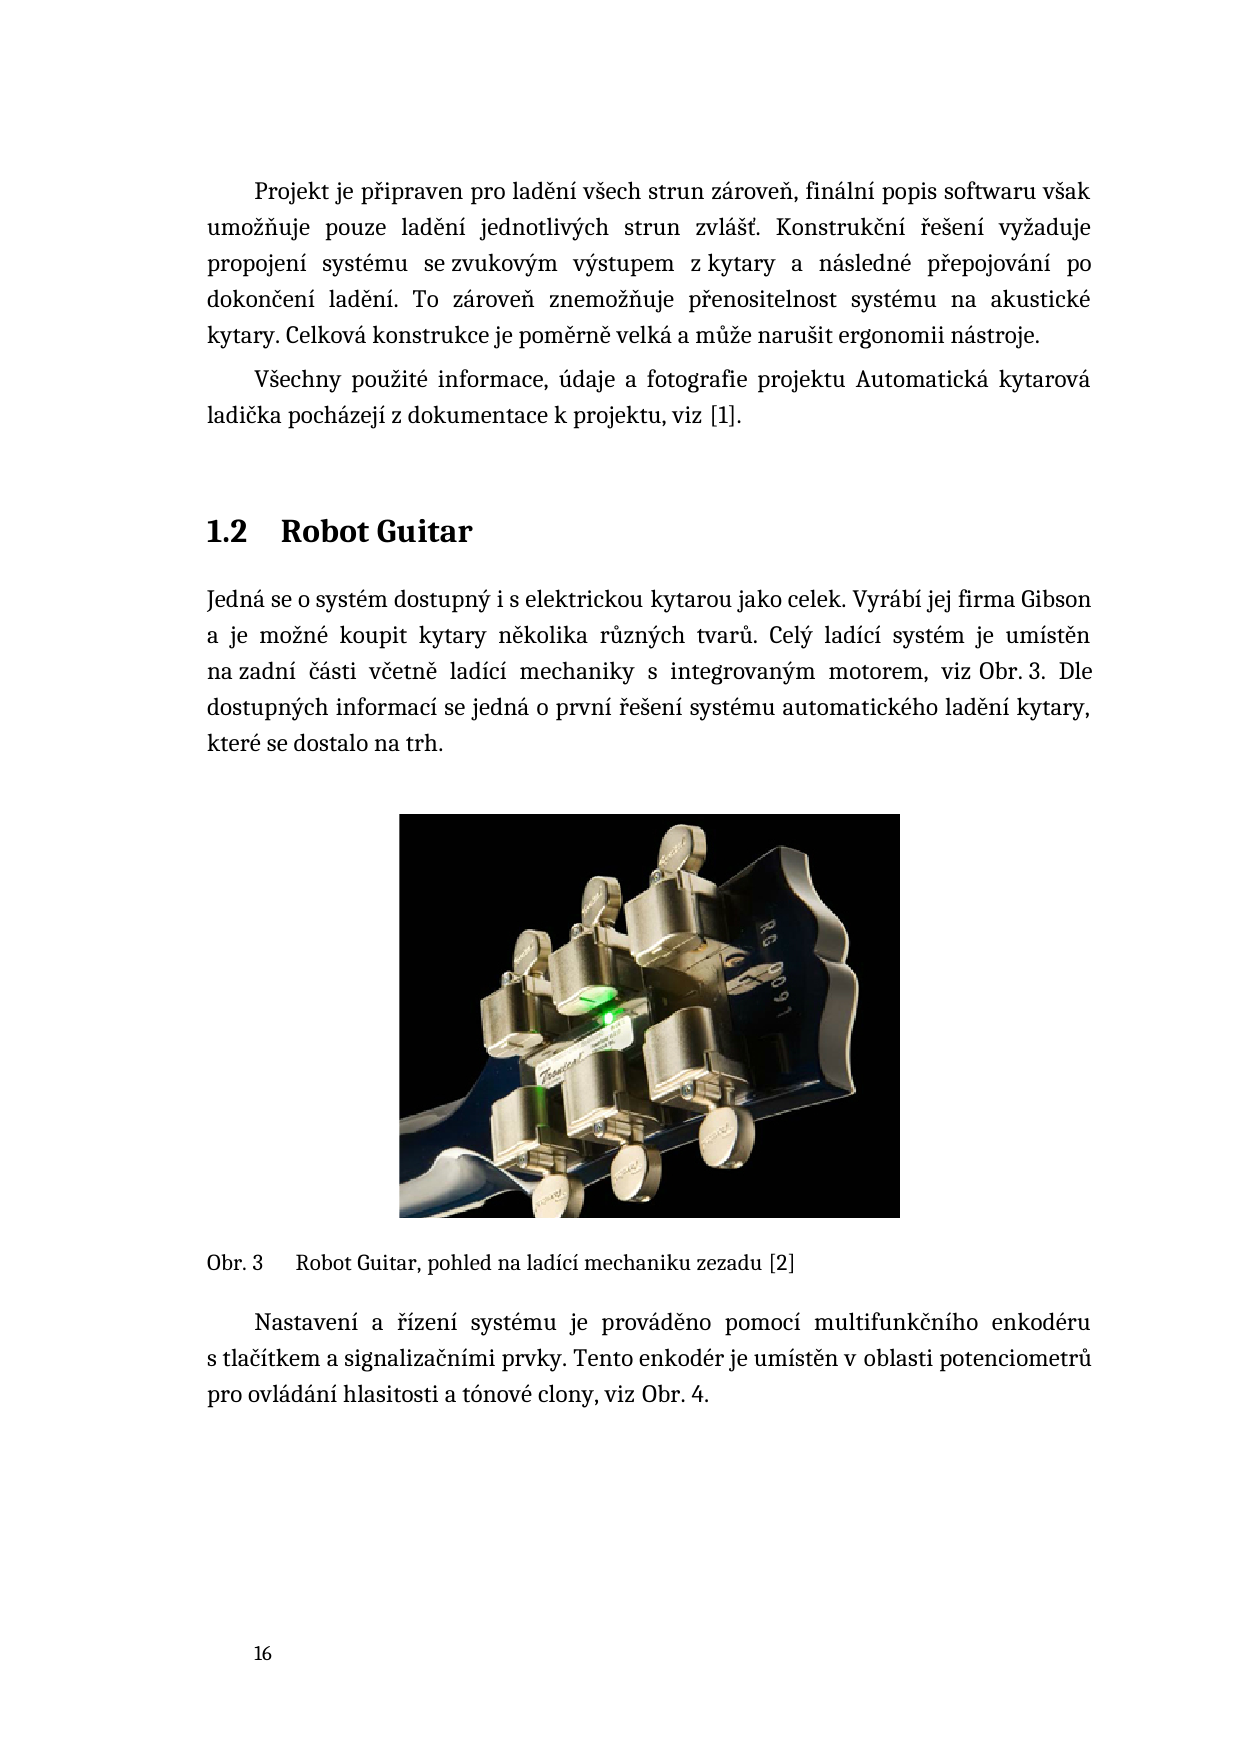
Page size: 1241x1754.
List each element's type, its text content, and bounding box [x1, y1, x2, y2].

picture [399, 814, 900, 1218]
subtitle Robot Guitar [207, 512, 1092, 550]
text Nastavení a řízení systému je prováděno pomocí multifunkčního enkodéru s tlačítkem a signalizačními prvky. Tento enkodér je umístěn v oblasti potenciometrů pro ovládání hlasitosti a tónové clony, viz obr. 4. [207, 1308, 1092, 1408]
text Obr. 3 Robot Guitar, pohled na ladící mechaniku zezadu [2] [207, 1250, 1092, 1276]
text Jedná se o systém dostupný i s elektrickou kytarou jako celek. Vyrábí jej firma Gibson a je možné koupit kytary několika různých tvarů. Celý ladící systém je umístěn na zadní části včetně ladící mechaniky s integrovaným motorem, viz obr. 3. Dle dostupných informací se jedná o první řešení systému automatického ladění kytary, které se dostalo na trh. [207, 585, 1092, 757]
text Projekt je připraven pro ladění všech strun zároveň, finální popis softwaru však umožňuje pouze ladění jednotlivých strun zvlášť. Konstrukční řešení vyžaduje propojení systému se zvukovým výstupem z kytary a následné přepojování po dokončení ladění. To zároveň znemožňuje přenositelnost systému na akustické kytary. Celková konstrukce je poměrně velká a může narušit ergonomii nástroje. [207, 177, 1092, 350]
text Všechny použité informace, údaje a fotografie projektu Automatická kytarová ladička pocházejí z dokumentace k projektu, viz [1]. [207, 365, 1092, 430]
